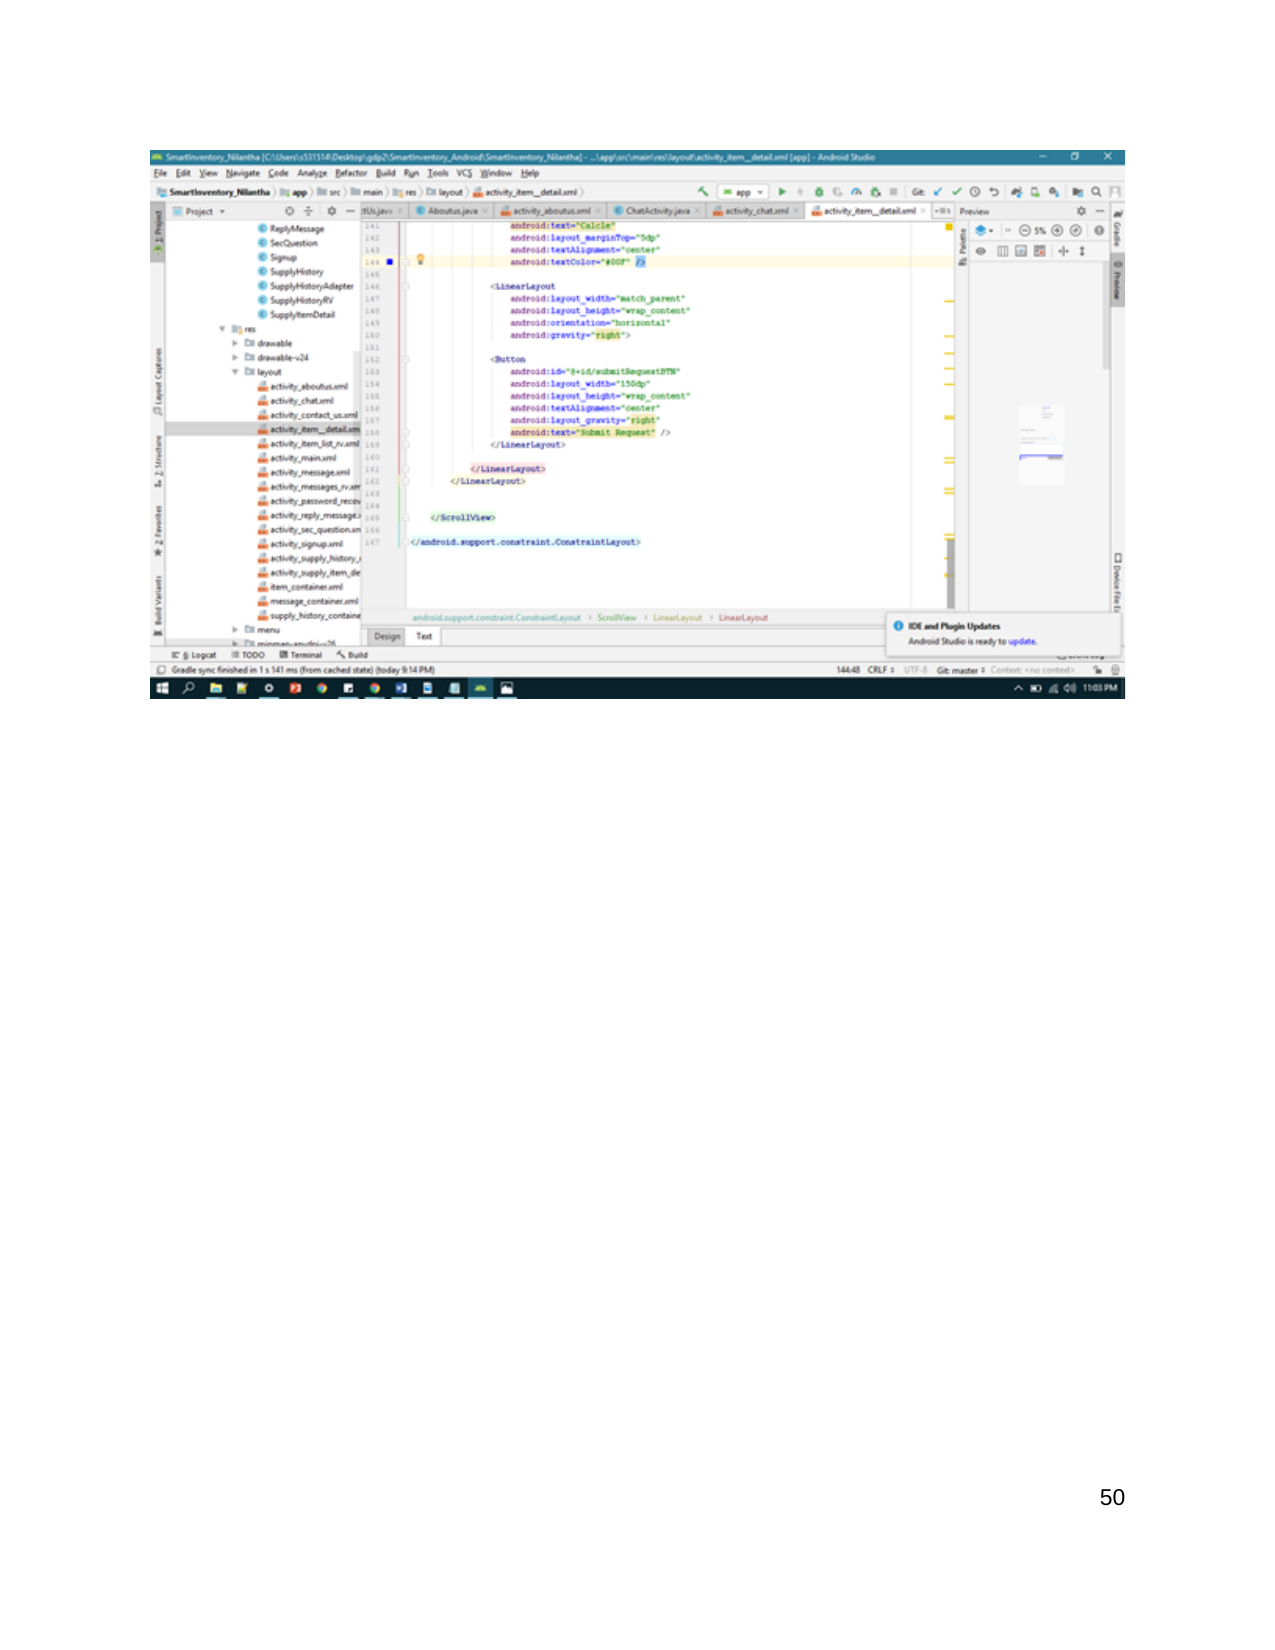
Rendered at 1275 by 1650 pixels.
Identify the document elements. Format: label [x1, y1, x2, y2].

picture [150, 150, 1125, 699]
